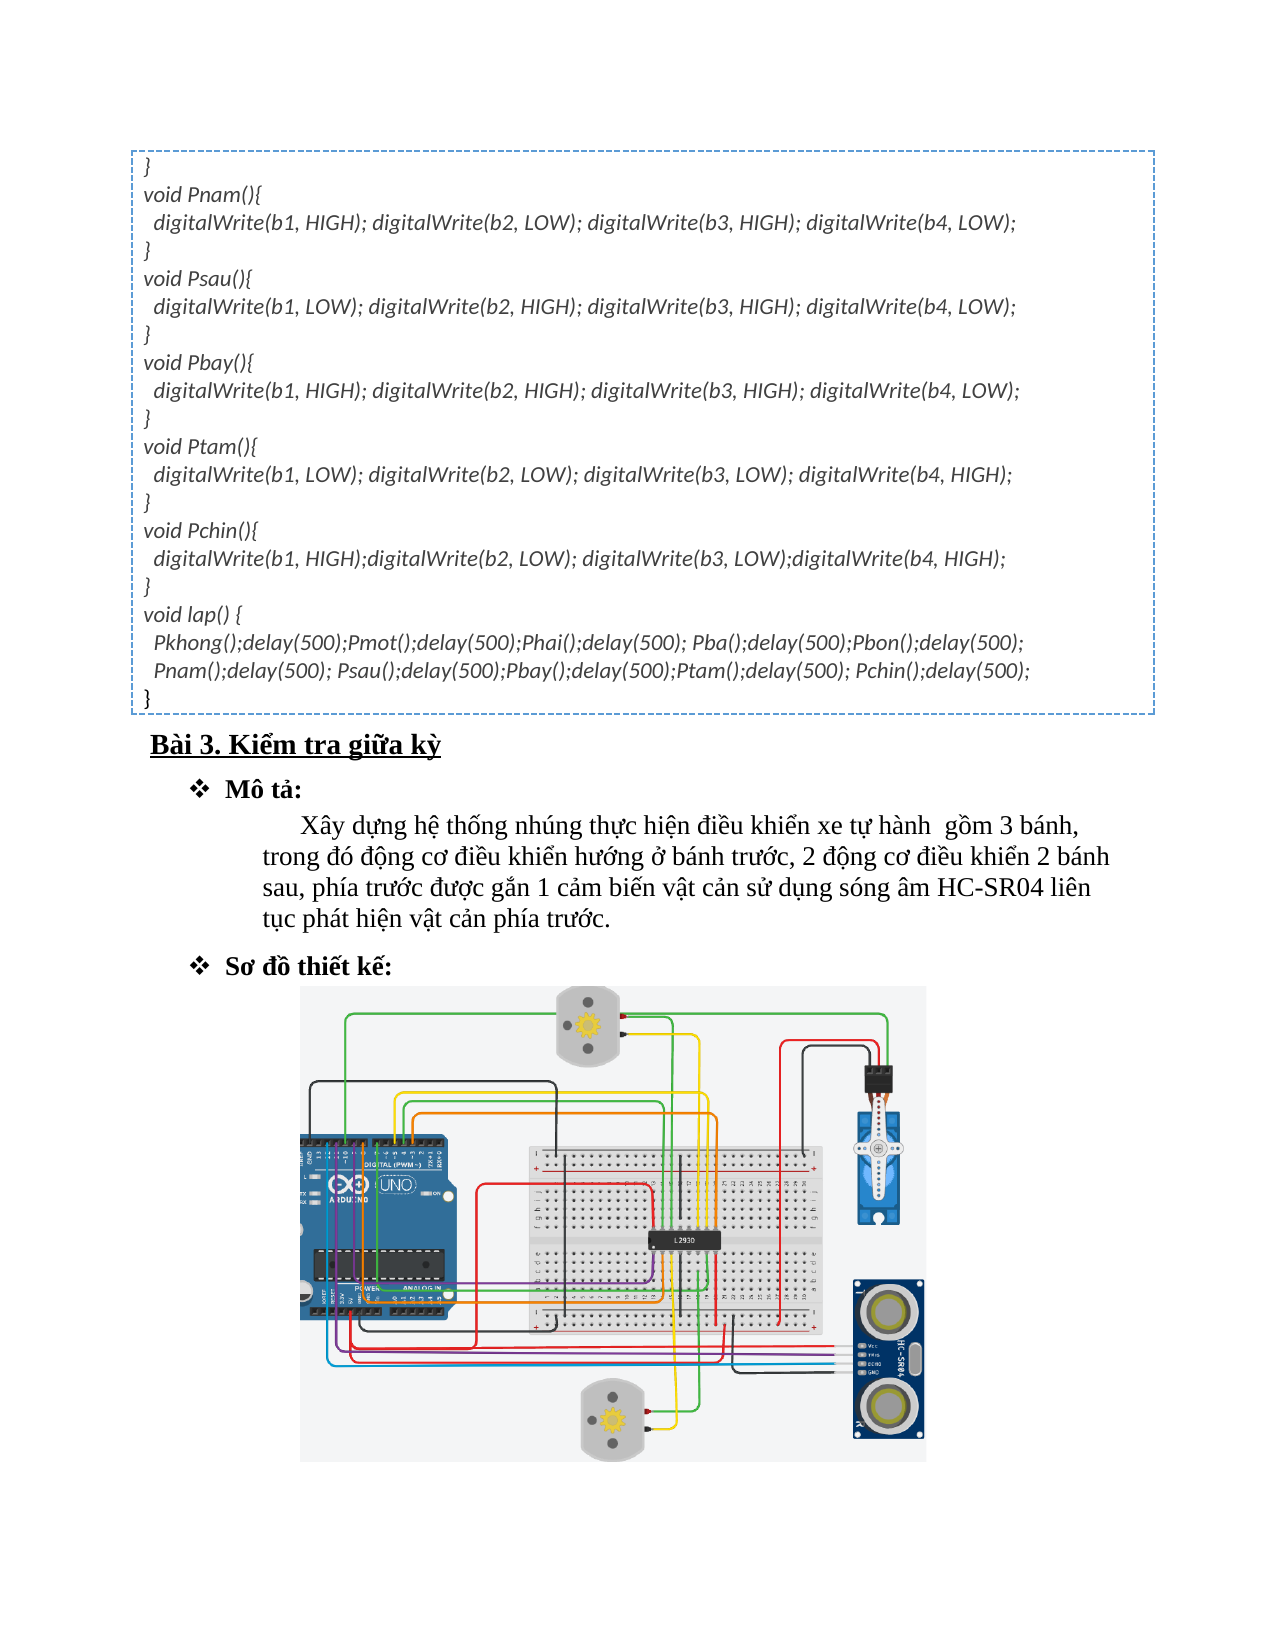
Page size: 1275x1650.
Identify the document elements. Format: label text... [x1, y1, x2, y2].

picture [300, 986, 927, 1462]
subtitle Xây dựng hệ thống nhúng thực hiện điều khiển xe tự hành gồm 3 bánh, trong đó động cơ điều khiển hướng ở bánh trước, 2 động cơ điều khiển 2 bánh sau, phía trước được gắn 1 cảm biến vật cản sử dụng sóng âm HC-SR04 liên tục phát hiện vật cản phía trước. [262, 809, 1125, 934]
subtitle Mô tả: [187, 773, 1125, 804]
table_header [132, 150, 1154, 712]
subtitle Bài 3. Kiểm tra giữa kỳ [150, 727, 1125, 761]
subtitle Sơ đồ thiết kế: [187, 950, 1125, 982]
